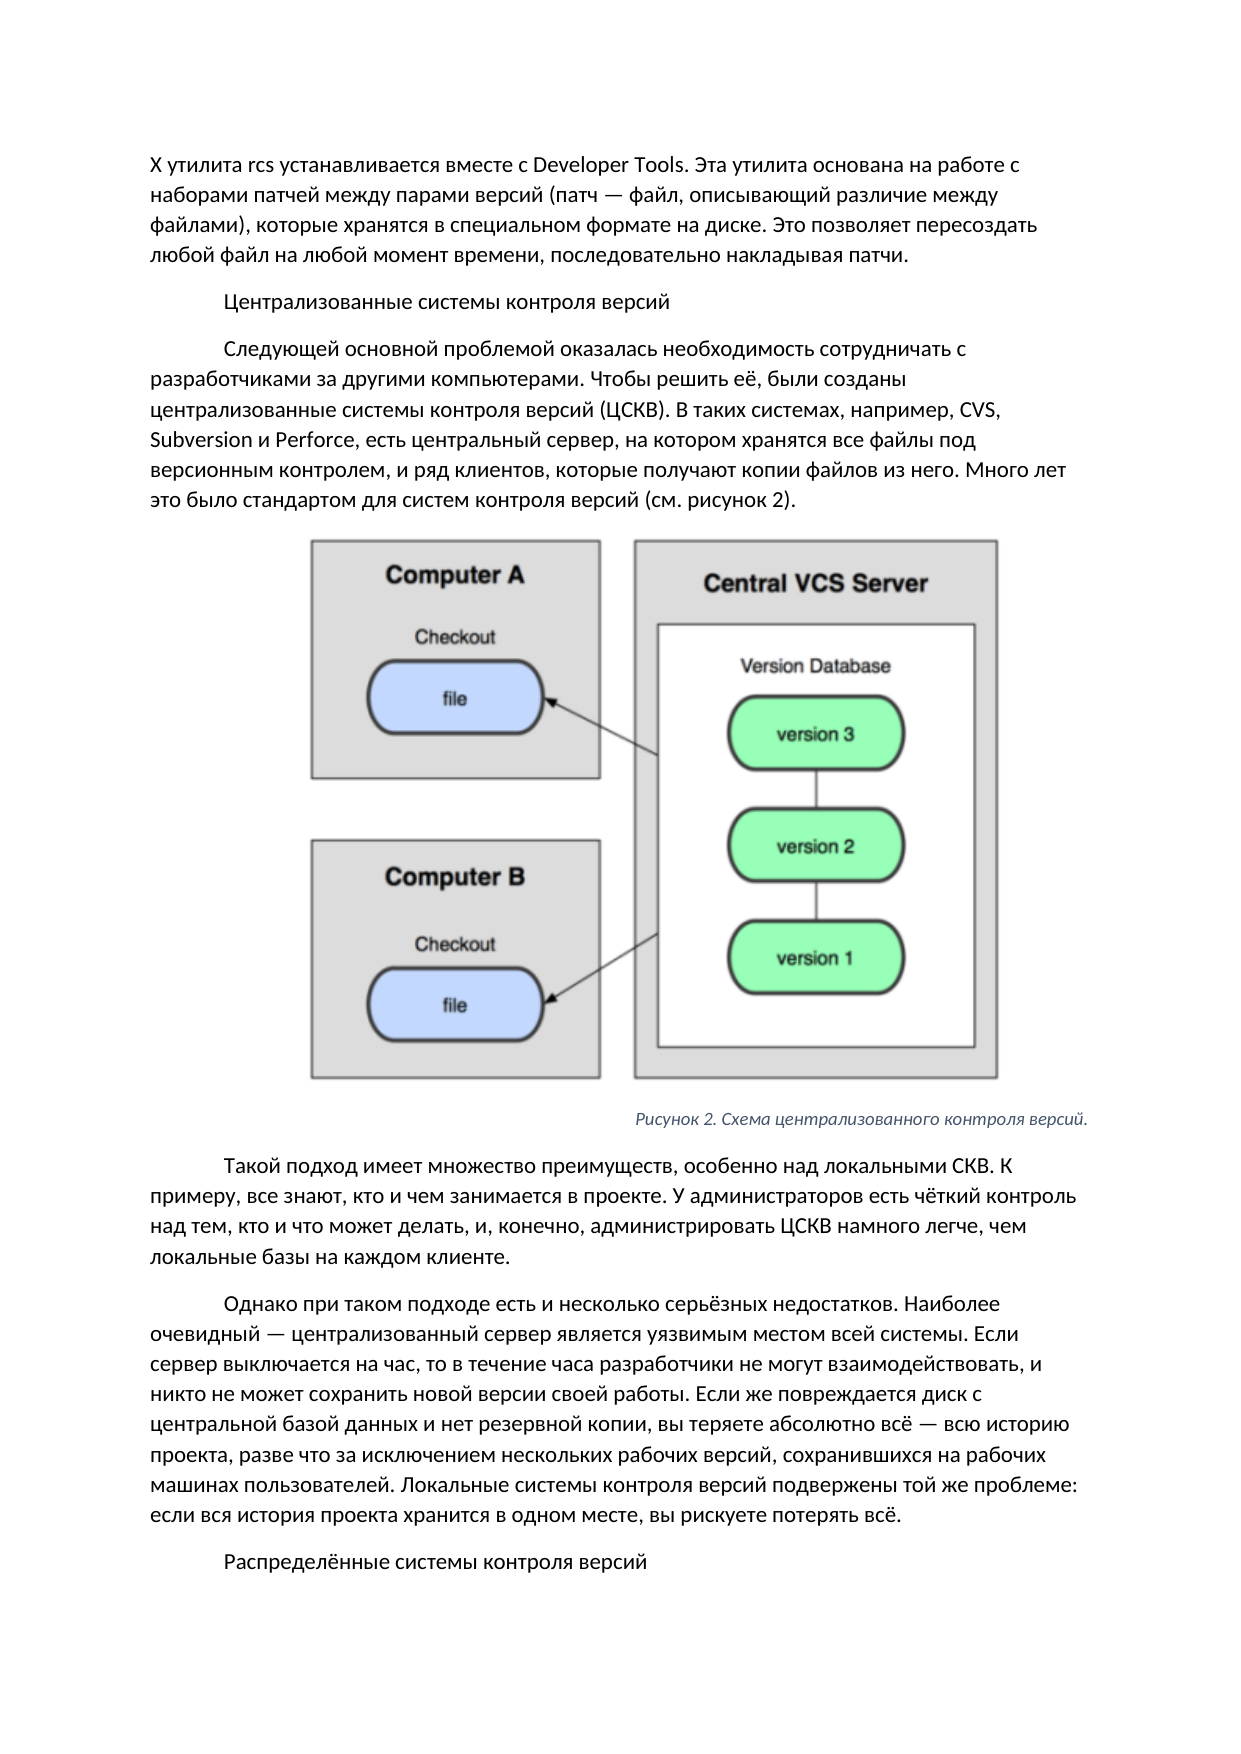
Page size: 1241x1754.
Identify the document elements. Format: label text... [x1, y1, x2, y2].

text Следующей основной проблемой оказалась необходимость сотрудничать с разработчиками за другими компьютерами. Чтобы решить её, были созданы централизованные системы контроля версий (ЦСКВ). В таких системах, например, CVS, Subversion и Perforce, есть центральный сервер, на котором хранятся все файлы под версионным контролем, и ряд клиентов, которые получают копии файлов из него. Много лет это было стандартом для систем контроля версий (см. рисунок 2). [150, 334, 1090, 513]
text Рисунок 2. Схема централизованного контроля версий. [150, 1107, 1090, 1130]
text Централизованные системы контроля версий [150, 287, 1090, 316]
text Однако при таком подходе есть и несколько серьёзных недостатков. Наиболее очевидный — централизованный сервер является уязвимым местом всей системы. Если сервер выключается на час, то в течение часа разработчики не могут взаимодействовать, и никто не может сохранить новой версии своей работы. Если же повреждается диск с центральной базой данных и нет резервной копии, вы теряете абсолютно всё — всю историю проекта, разве что за исключением нескольких рабочих версий, сохранившихся на рабочих машинах пользователей. Локальные системы контроля версий подвержены той же проблеме: если вся история проекта хранится в одном месте, вы рискуете потерять всё. [150, 1289, 1090, 1528]
picture [306, 532, 1008, 1089]
text Такой подход имеет множество преимуществ, особенно над локальными СКВ. К примеру, все знают, кто и чем занимается в проекте. У администраторов есть чёткий контроль над тем, кто и что может делать, и, конечно, администрировать ЦСКВ намного легче, чем локальные базы на каждом клиенте. [150, 1151, 1090, 1270]
text Распределённые системы контроля версий [150, 1547, 1090, 1575]
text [150, 150, 1090, 269]
